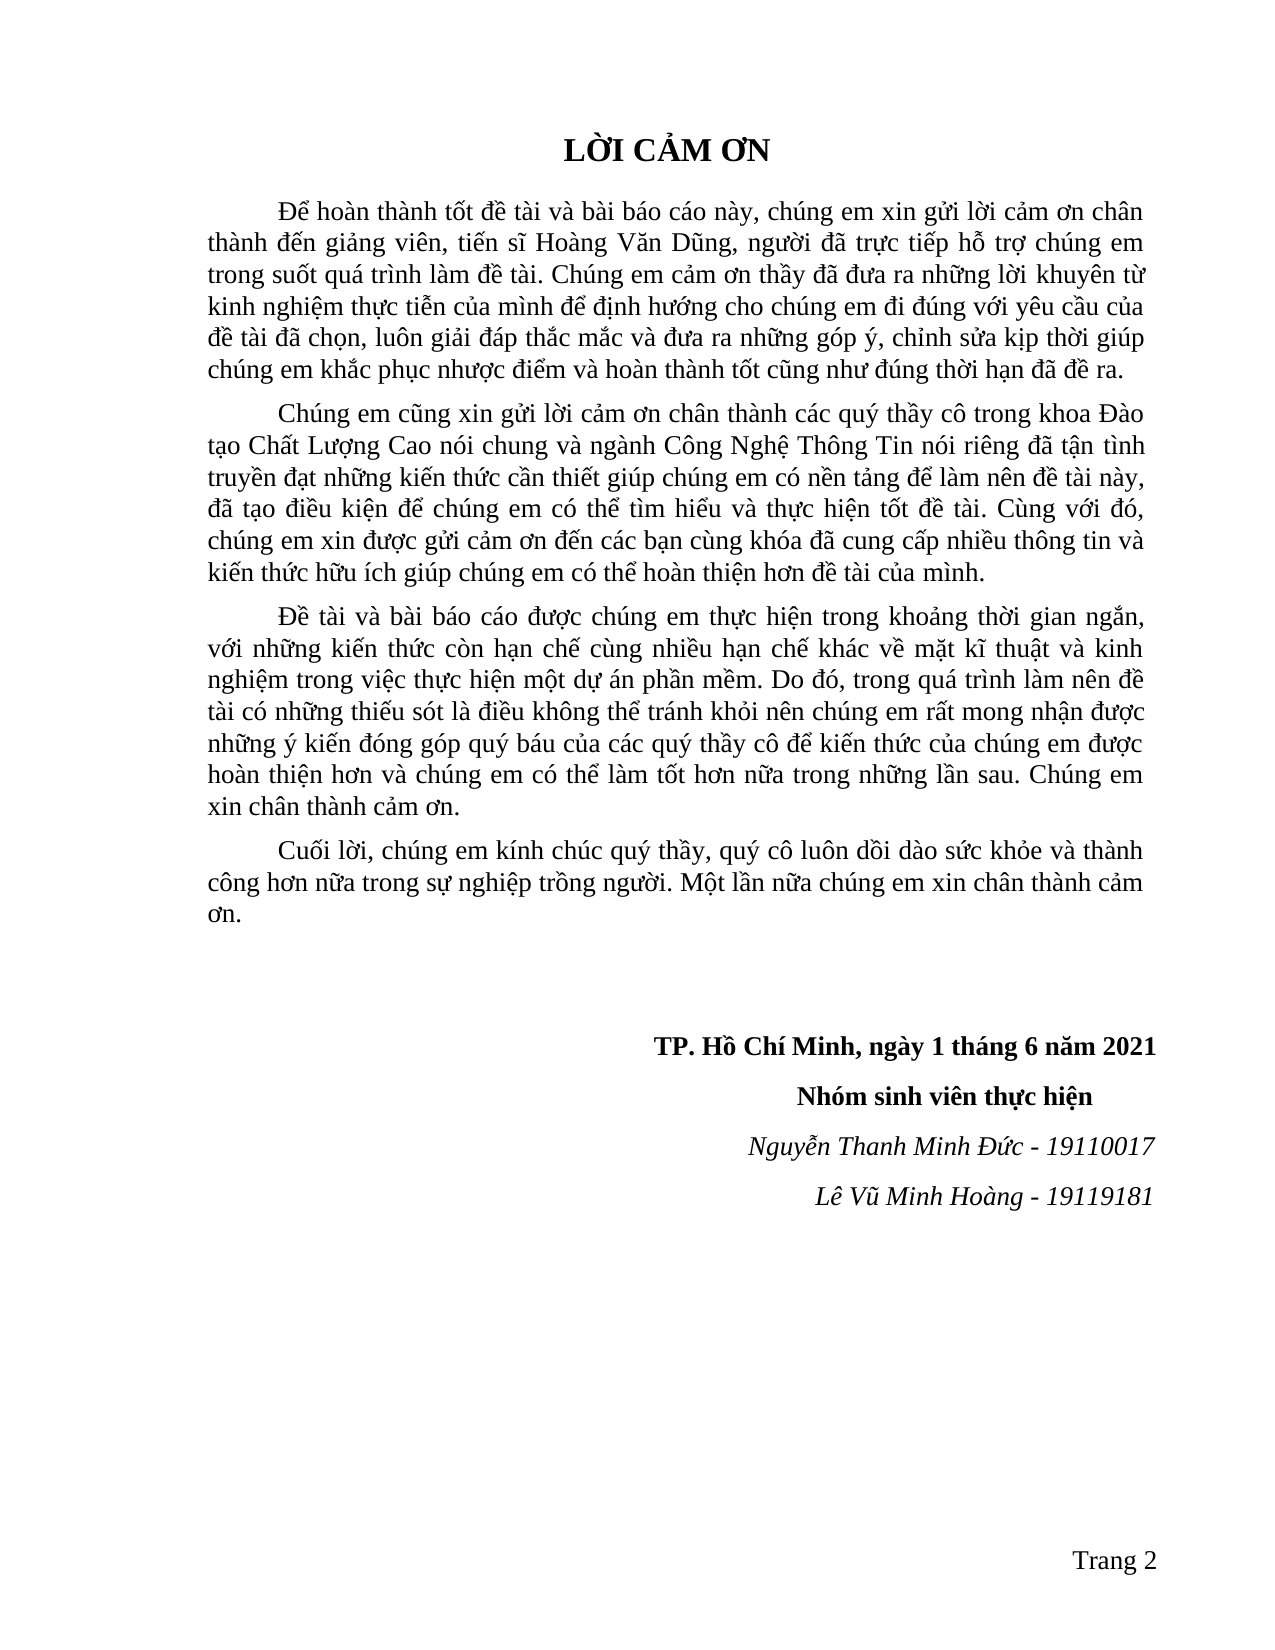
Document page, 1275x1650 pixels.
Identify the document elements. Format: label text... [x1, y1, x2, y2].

text Cuối lời, chúng em kính chúc quý thầy, quý cô luôn dồi dào sức khỏe và thành công hơn nữa trong sự nghiệp trồng người. Một lần nữa chúng em xin chân thành cảm ơn. [207, 834, 1145, 929]
text Chúng em cũng xin gửi lời cảm ơn chân thành các quý thầy cô trong khoa Đào tạo Chất Lượng Cao nói chung và ngành Công Nghệ Thông Tin nói riêng đã tận tình truyền đạt những kiến thức cần thiết giúp chúng em có nền tảng để làm nên đề tài này, đã tạo điều kiện để chúng em có thể tìm hiểu và thực hiện tốt đề tài. Cùng với đó, chúng em xin được gửi cảm ơn đến các bạn cùng khóa đã cung cấp nhiều thông tin và kiến thức hữu ích giúp chúng em có thể hoàn thiện hơn đề tài của mình. [207, 397, 1145, 587]
text Để hoàn thành tốt đề tài và bài báo cáo này, chúng em xin gửi lời cảm ơn chân thành đến giảng viên, tiến sĩ Hoàng Văn Dũng, người đã trực tiếp hỗ trợ chúng em trong suốt quá trình làm đề tài. Chúng em cảm ơn thầy đã đưa ra những lời khuyên từ kinh nghiệm thực tiễn của mình để định hướng cho chúng em đi đúng với yêu cầu của đề tài đã chọn, luôn giải đáp thắc mắc và đưa ra những góp ý, chỉnh sửa kịp thời giúp chúng em khắc phục nhược điểm và hoàn thành tốt cũng như đúng thời hạn đã đề ra. [207, 195, 1145, 384]
text Nguyễn Thanh Minh Đức - 19110017 [177, 1130, 1157, 1161]
text Nhóm sinh viên thực hiện [177, 1080, 1093, 1111]
text TP. Hồ Chí Minh, ngày 1 tháng 6 năm 2021 [177, 1030, 1157, 1061]
text Lê Vũ Minh Hoàng - 19119181 [177, 1180, 1157, 1211]
subtitle LỜI CẢM ƠN [177, 131, 1157, 169]
text Đề tài và bài báo cáo được chúng em thực hiện trong khoảng thời gian ngắn, với những kiến thức còn hạn chế cùng nhiều hạn chế khác về mặt kĩ thuật và kinh nghiệm trong việc thực hiện một dự án phần mềm. Do đó, trong quá trình làm nên đề tài có những thiếu sót là điều không thể tránh khỏi nên chúng em rất mong nhận được những ý kiến đóng góp quý báu của các quý thầy cô để kiến thức của chúng em được hoàn thiện hơn và chúng em có thể làm tốt hơn nữa trong những lần sau. Chúng em xin chân thành cảm ơn. [207, 600, 1145, 821]
